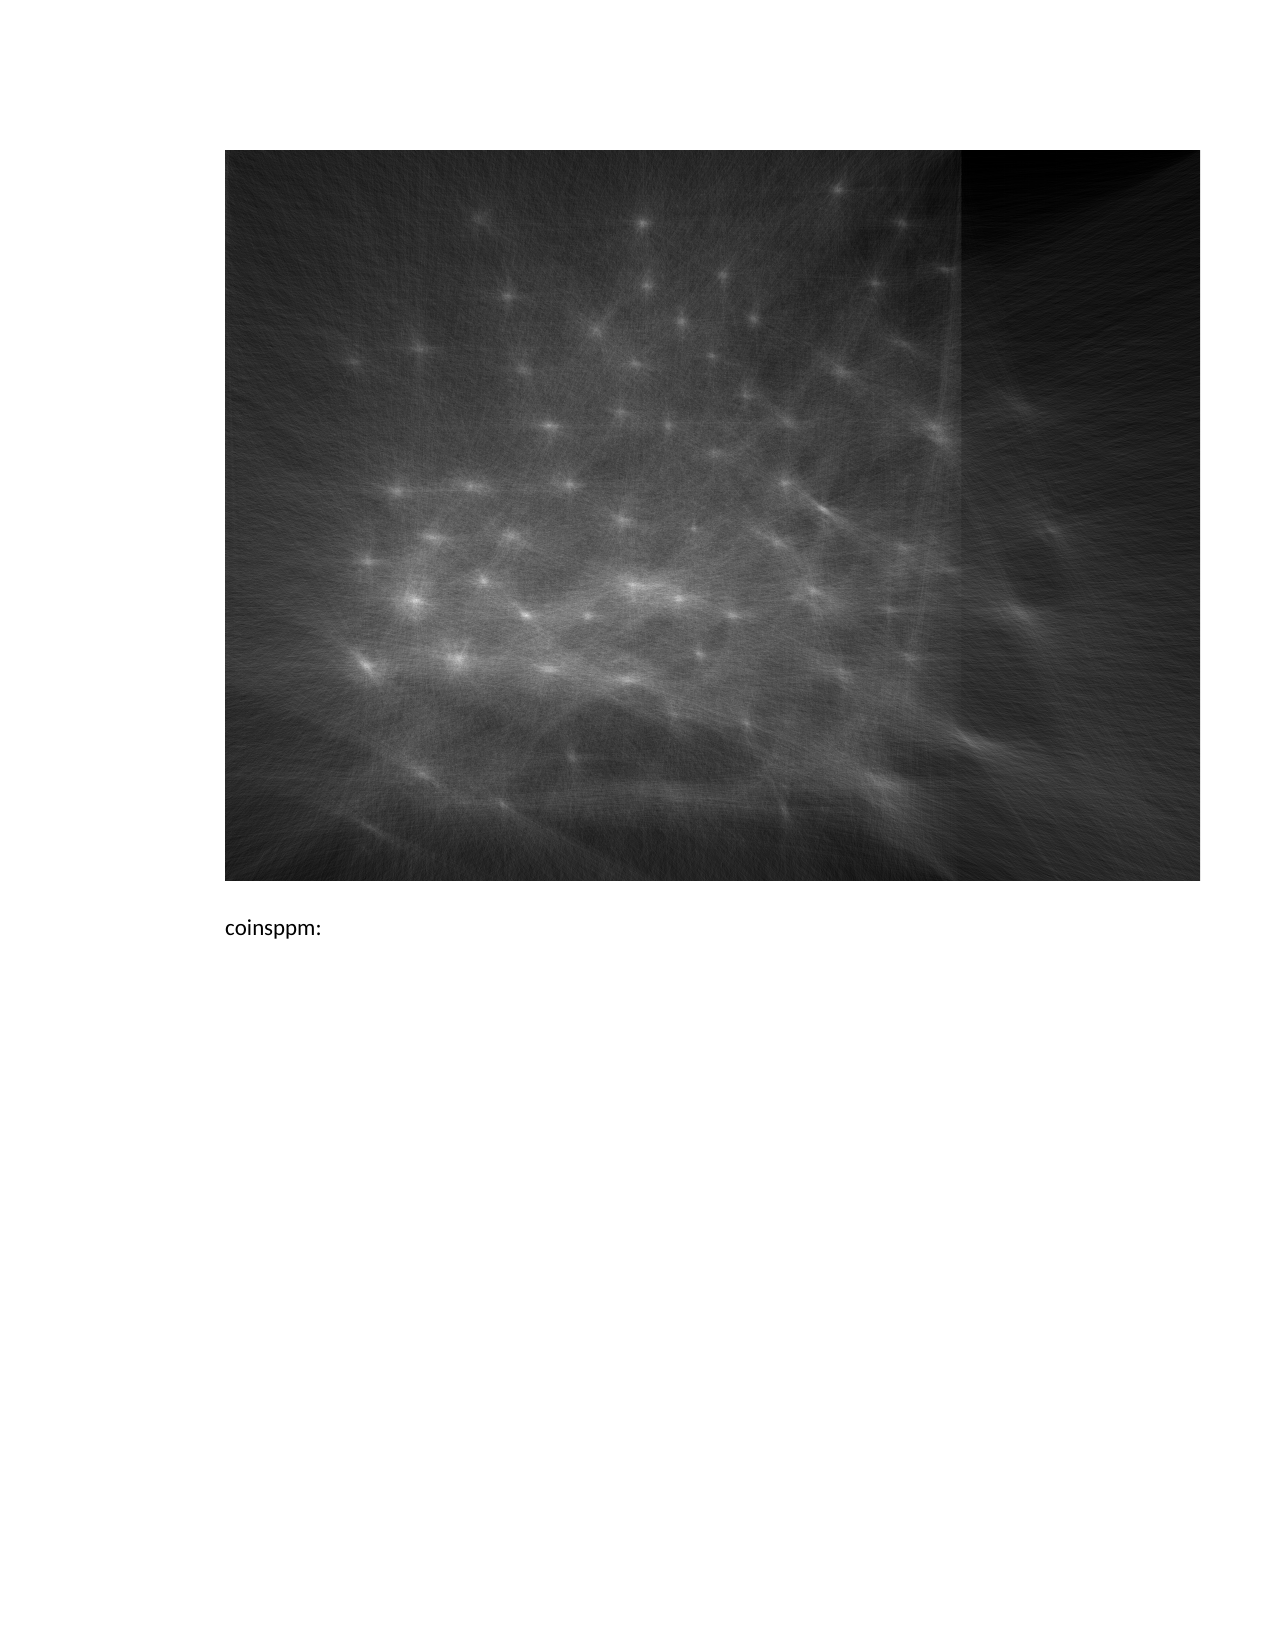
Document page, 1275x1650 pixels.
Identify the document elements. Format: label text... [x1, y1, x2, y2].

list coinsppm: [225, 913, 1125, 941]
picture [225, 150, 1200, 881]
